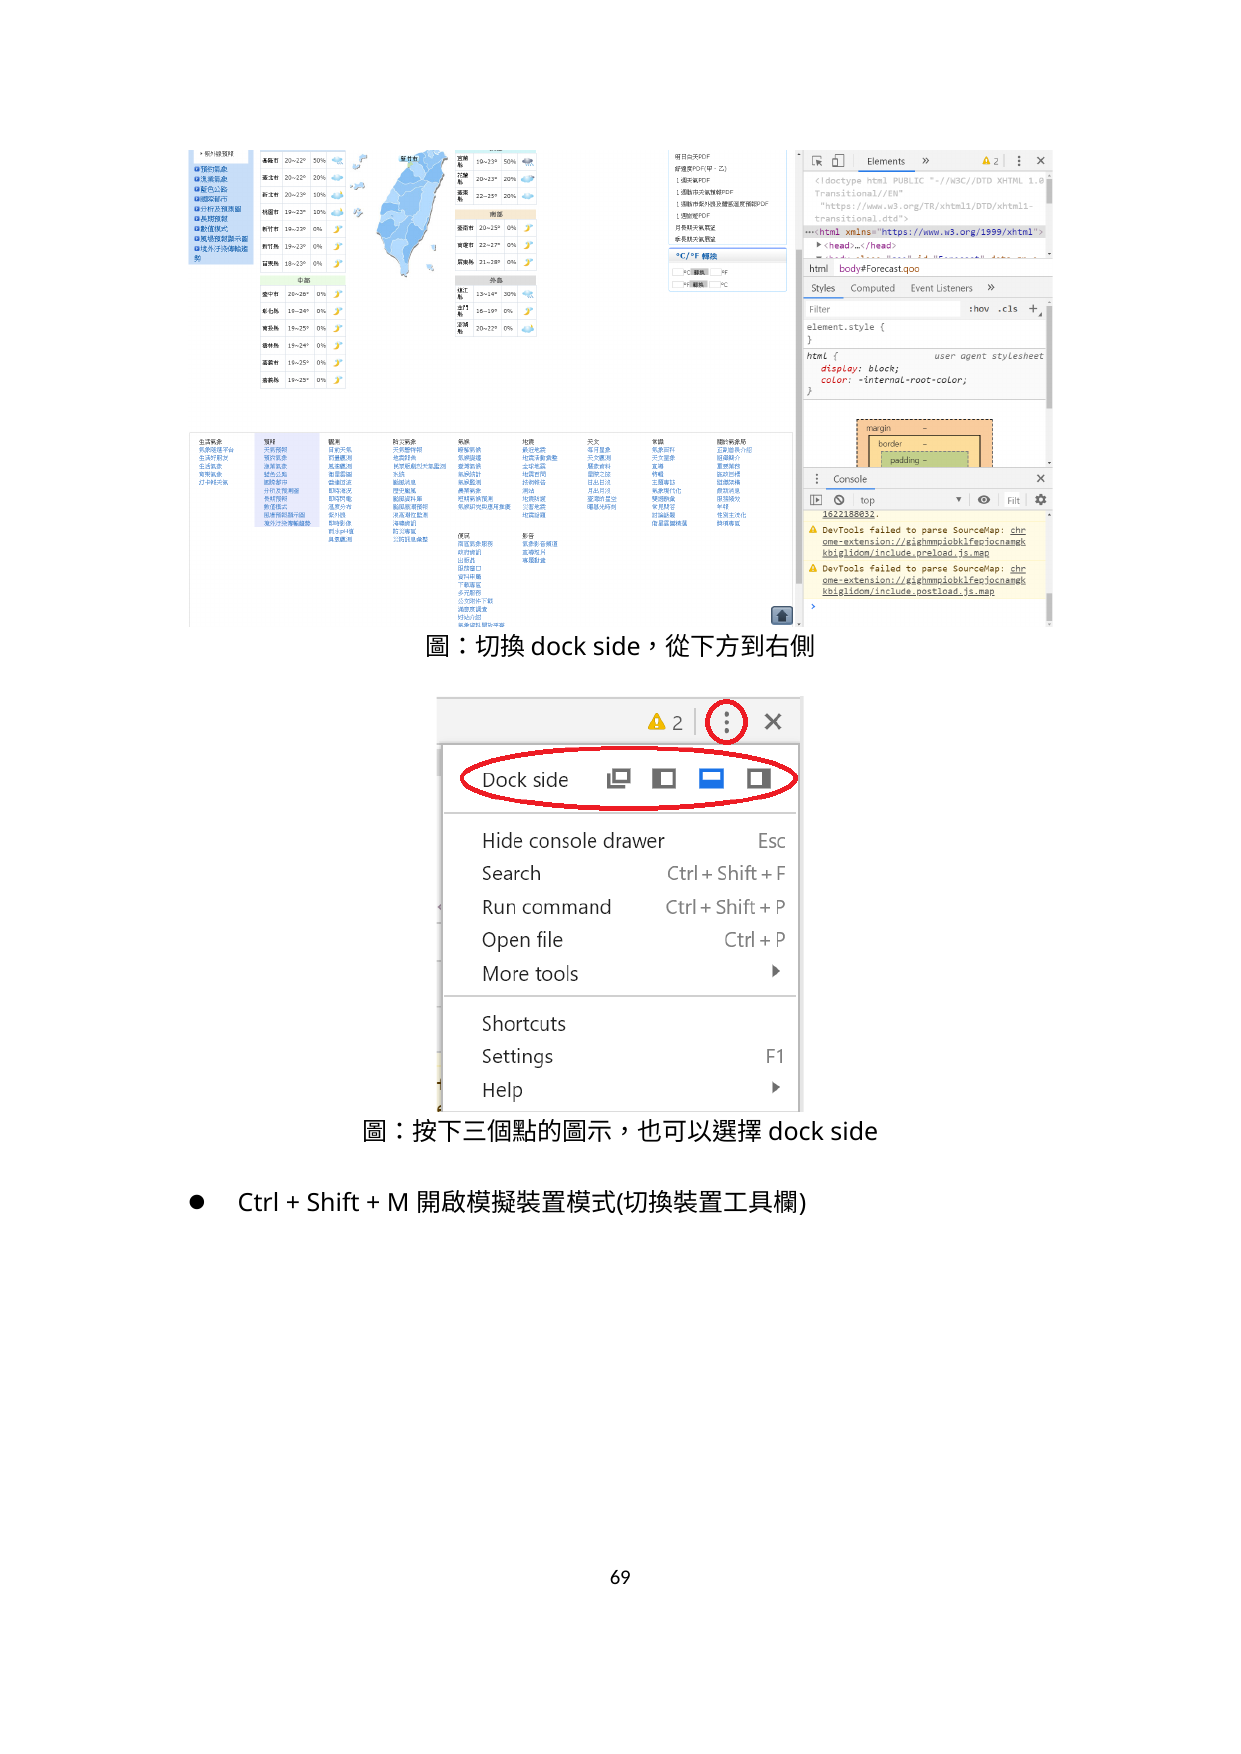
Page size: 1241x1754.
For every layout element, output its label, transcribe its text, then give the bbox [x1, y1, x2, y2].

picture [436, 696, 804, 1112]
text 圖：按下三個點的圖示，也可以選擇 dock side [187, 1112, 1053, 1148]
list Ctrl + Shift + M 開啟模擬裝置模式(切換裝置工具欄) [187, 1182, 1053, 1218]
picture [187, 150, 1053, 627]
text 圖：切換 dock side，從下方到右側 [187, 627, 1053, 662]
